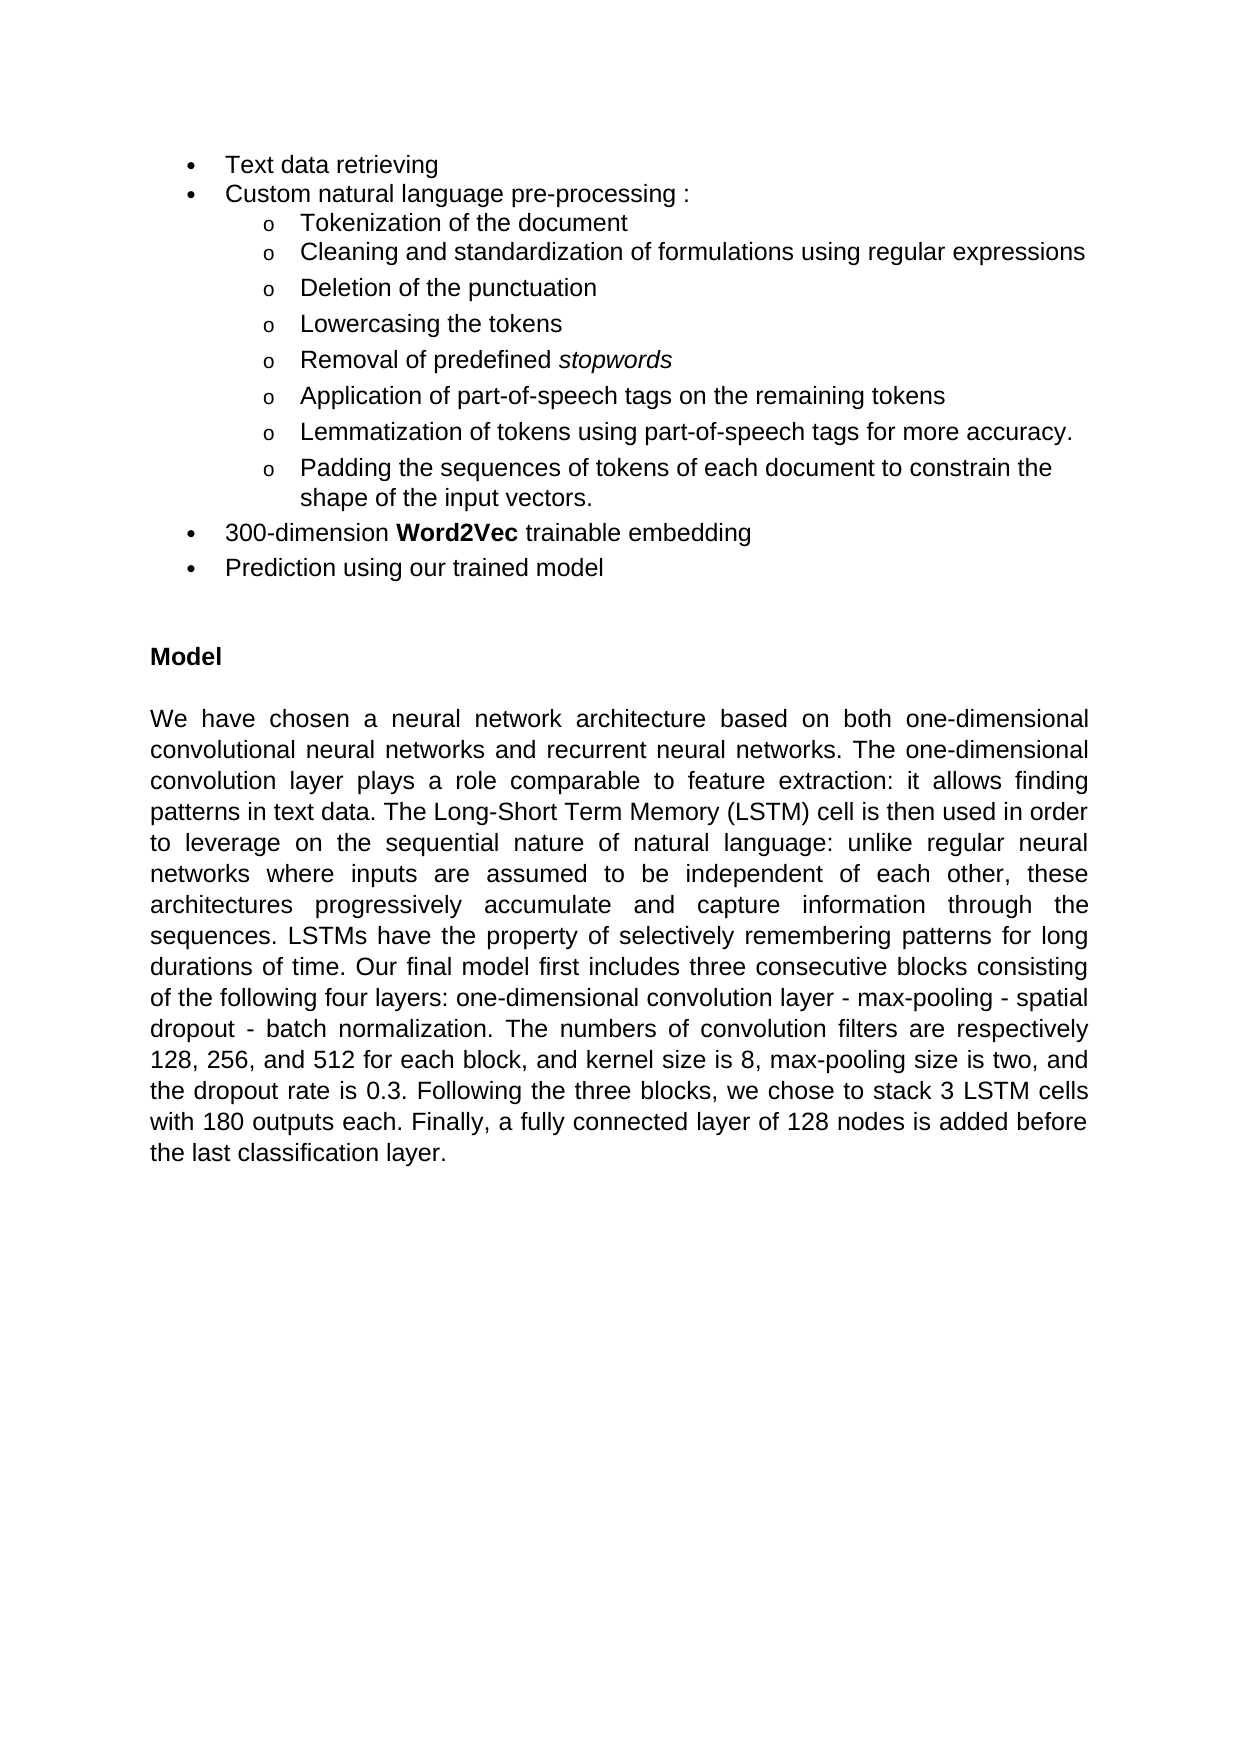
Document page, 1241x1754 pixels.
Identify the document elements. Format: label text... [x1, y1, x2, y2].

list Cleaning and standardization of formulations using regular expressions [262, 237, 1090, 267]
list Padding the sequences of tokens of each document to constrain the shape of the input vectors. [262, 453, 1090, 511]
list Removal of predefined stopwords [262, 345, 1090, 375]
list Lemmatization of tokens using part-of-speech tags for more accuracy. [262, 417, 1090, 447]
list Deletion of the punctuation [262, 273, 1090, 303]
list Custom natural language pre-processing : [187, 179, 1090, 207]
list Application of part-of-speech tags on the remaining tokens [262, 381, 1090, 411]
list Text data retrieving [187, 150, 1090, 179]
list Lowercasing the tokens [262, 309, 1090, 339]
list Tokenization of the document [262, 207, 1090, 237]
list 300-dimension Word2Vec trainable embedding [187, 517, 1090, 546]
list Prediction using our trained model [187, 552, 1090, 581]
text Model [150, 641, 1090, 670]
